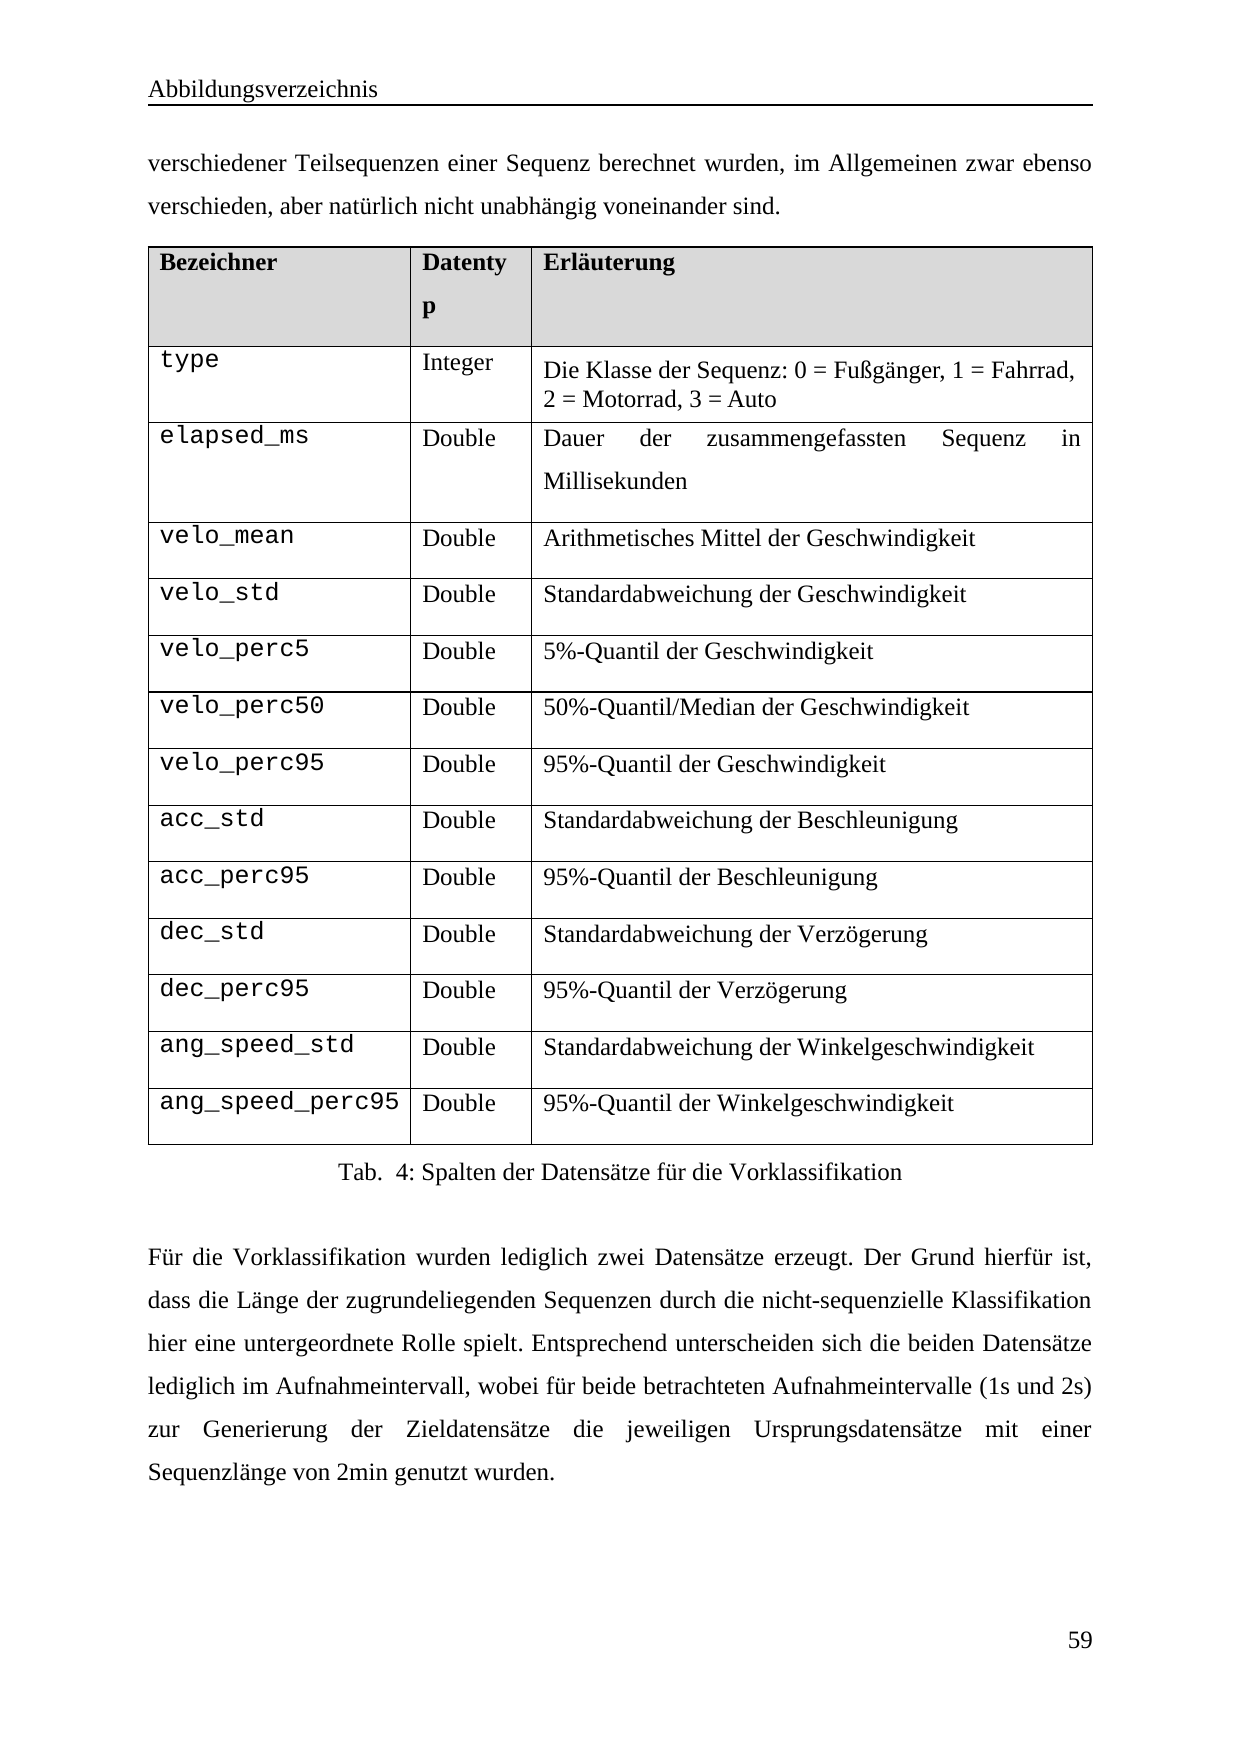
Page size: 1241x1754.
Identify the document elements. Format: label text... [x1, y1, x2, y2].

table_cell Arithmetisches Mittel der Geschwindigkeit [532, 523, 1092, 578]
table_cell Dauer der zusammengefassten Sequenz in Millisekunden [532, 423, 1092, 522]
table_cell 95%-Quantil der Geschwindigkeit [532, 749, 1092, 804]
table_cell velo_std [149, 579, 410, 635]
table_cell Double [411, 1089, 531, 1144]
table_cell Double [411, 693, 531, 748]
table_cell Die Klasse der Sequenz: 0 = Fußgänger, 1 = Fahrrad, 2 = Motorrad, 3 = Auto [532, 347, 1092, 422]
table_cell Double [411, 806, 531, 861]
table_cell velo_mean [149, 523, 410, 578]
table_cell elapsed_ms [149, 423, 410, 522]
table_cell Double [411, 579, 531, 635]
table_cell Integer [411, 347, 531, 422]
table_cell type [149, 347, 410, 422]
table_cell Double [411, 919, 531, 974]
table_cell 5%-Quantil der Geschwindigkeit [532, 636, 1092, 691]
table_cell 95%-Quantil der Beschleunigung [532, 862, 1092, 918]
table_cell dec_perc95 [149, 975, 410, 1031]
table_cell Double [411, 862, 531, 918]
table_cell ang_speed_std [149, 1032, 410, 1087]
table_cell velo_perc50 [149, 693, 410, 748]
table_cell velo_perc95 [149, 749, 410, 804]
table_cell Standardabweichung der Beschleunigung [532, 806, 1092, 861]
table_cell dec_std [149, 919, 410, 974]
table_cell Double [411, 749, 531, 804]
table_cell velo_perc5 [149, 636, 410, 691]
table_cell 95%-Quantil der Verzögerung [532, 975, 1092, 1031]
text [148, 148, 1093, 219]
table_header Datentyp [411, 248, 531, 346]
table_cell acc_perc95 [149, 862, 410, 918]
table_cell Standardabweichung der Winkelgeschwindigkeit [532, 1032, 1092, 1087]
table_cell Standardabweichung der Geschwindigkeit [532, 579, 1092, 635]
table_cell Double [411, 975, 531, 1031]
table_cell Double [411, 423, 531, 522]
table_cell ang_speed_perc95 [149, 1089, 410, 1144]
table_cell Double [411, 523, 531, 578]
table_cell 50%-Quantil/Median der Geschwindigkeit [532, 693, 1092, 748]
table_cell Double [411, 1032, 531, 1087]
table_cell 95%-Quantil der Winkelgeschwindigkeit [532, 1089, 1092, 1144]
text Für die Vorklassifikation wurden lediglich zwei Datensätze erzeugt. Der Grund hierfür ist, dass die Länge der zugrundeliegenden Sequenzen durch die nicht-sequenzielle Klassifikation hier eine untergeordnete Rolle spielt. Entsprechend unterscheiden sich die beiden Datensätze lediglich im Aufnahmeintervall, wobei für beide betrachteten Aufnahmeintervalle (1s und 2s) zur Generierung der Zieldatensätze die jeweiligen Ursprungsdatensätze mit einer Sequenzlänge von 2min genutzt wurden. [148, 1242, 1093, 1486]
table_cell Double [411, 636, 531, 691]
table_cell acc_std [149, 806, 410, 861]
table_header Bezeichner [149, 248, 410, 346]
table_cell Standardabweichung der Verzögerung [532, 919, 1092, 974]
table_header Erläuterung [532, 248, 1092, 346]
